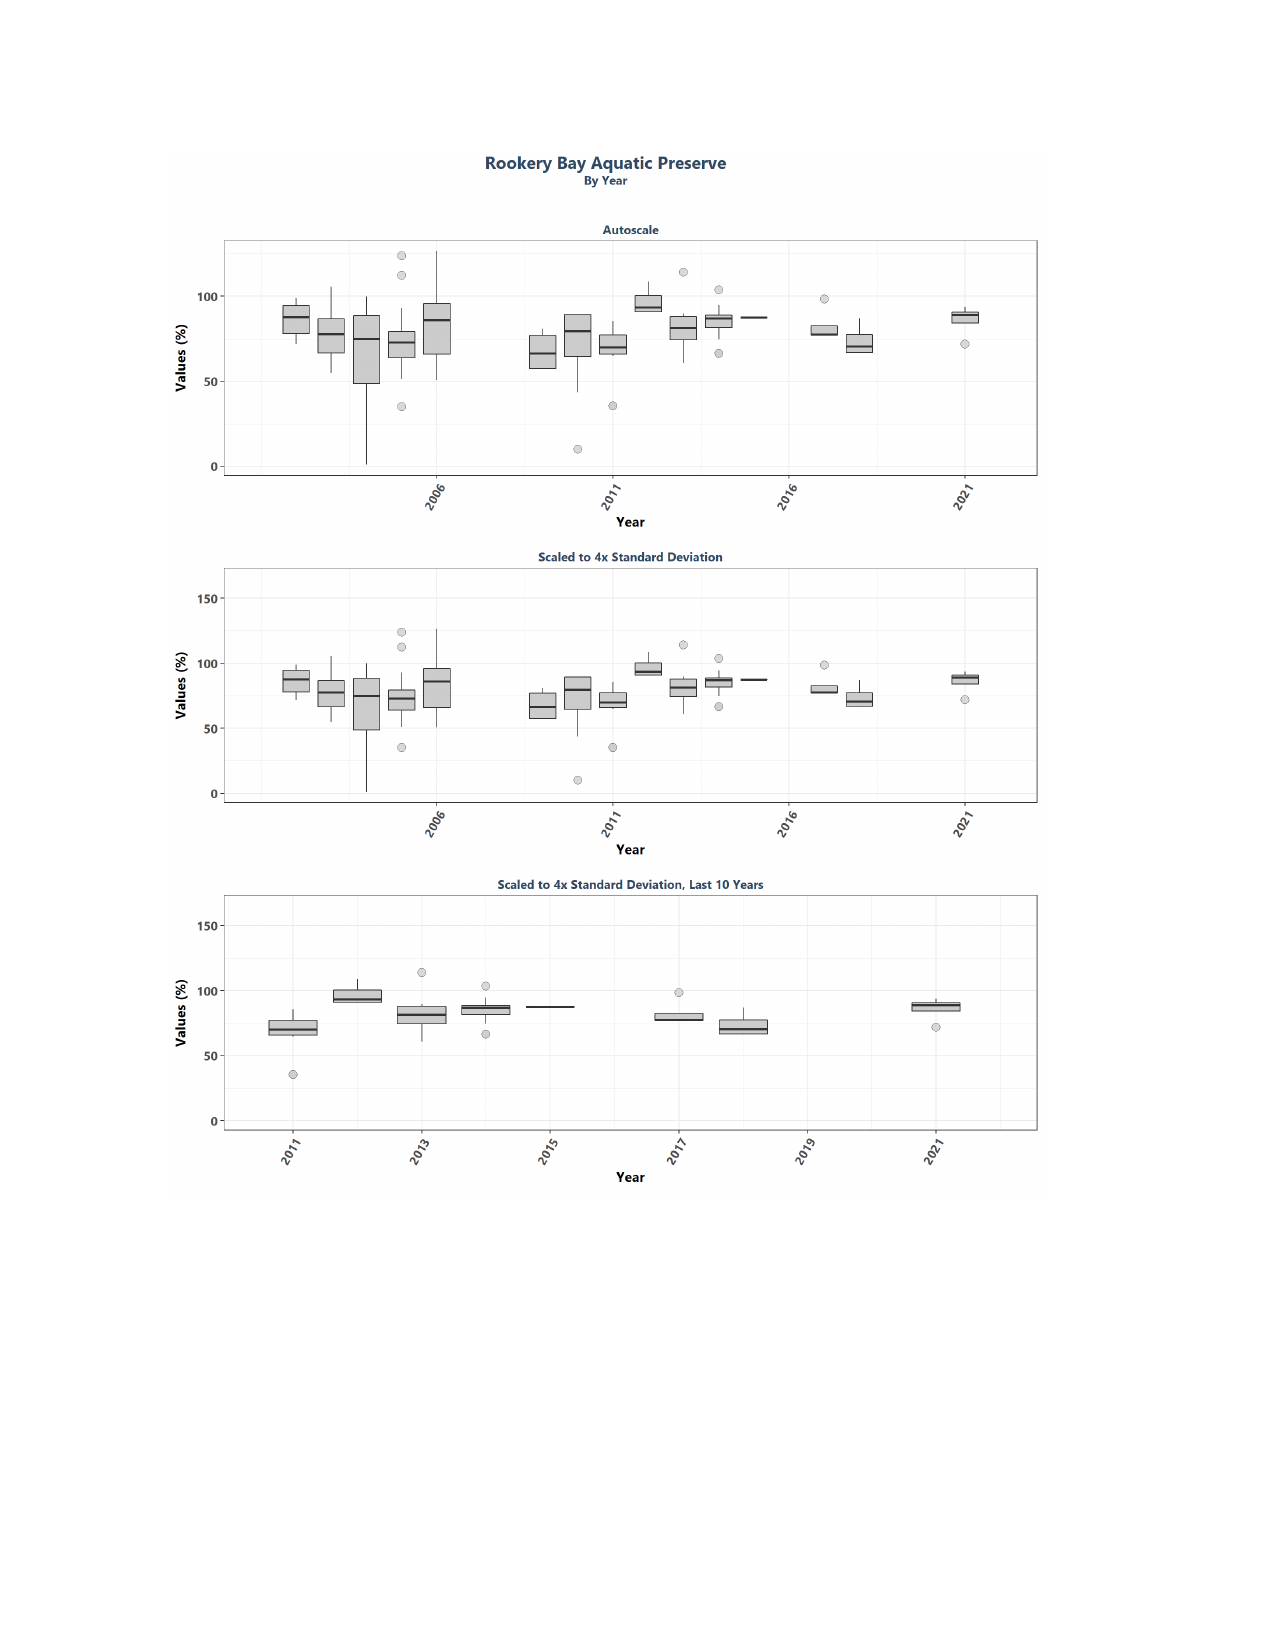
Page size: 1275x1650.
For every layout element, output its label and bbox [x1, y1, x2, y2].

picture [168, 150, 1044, 1200]
